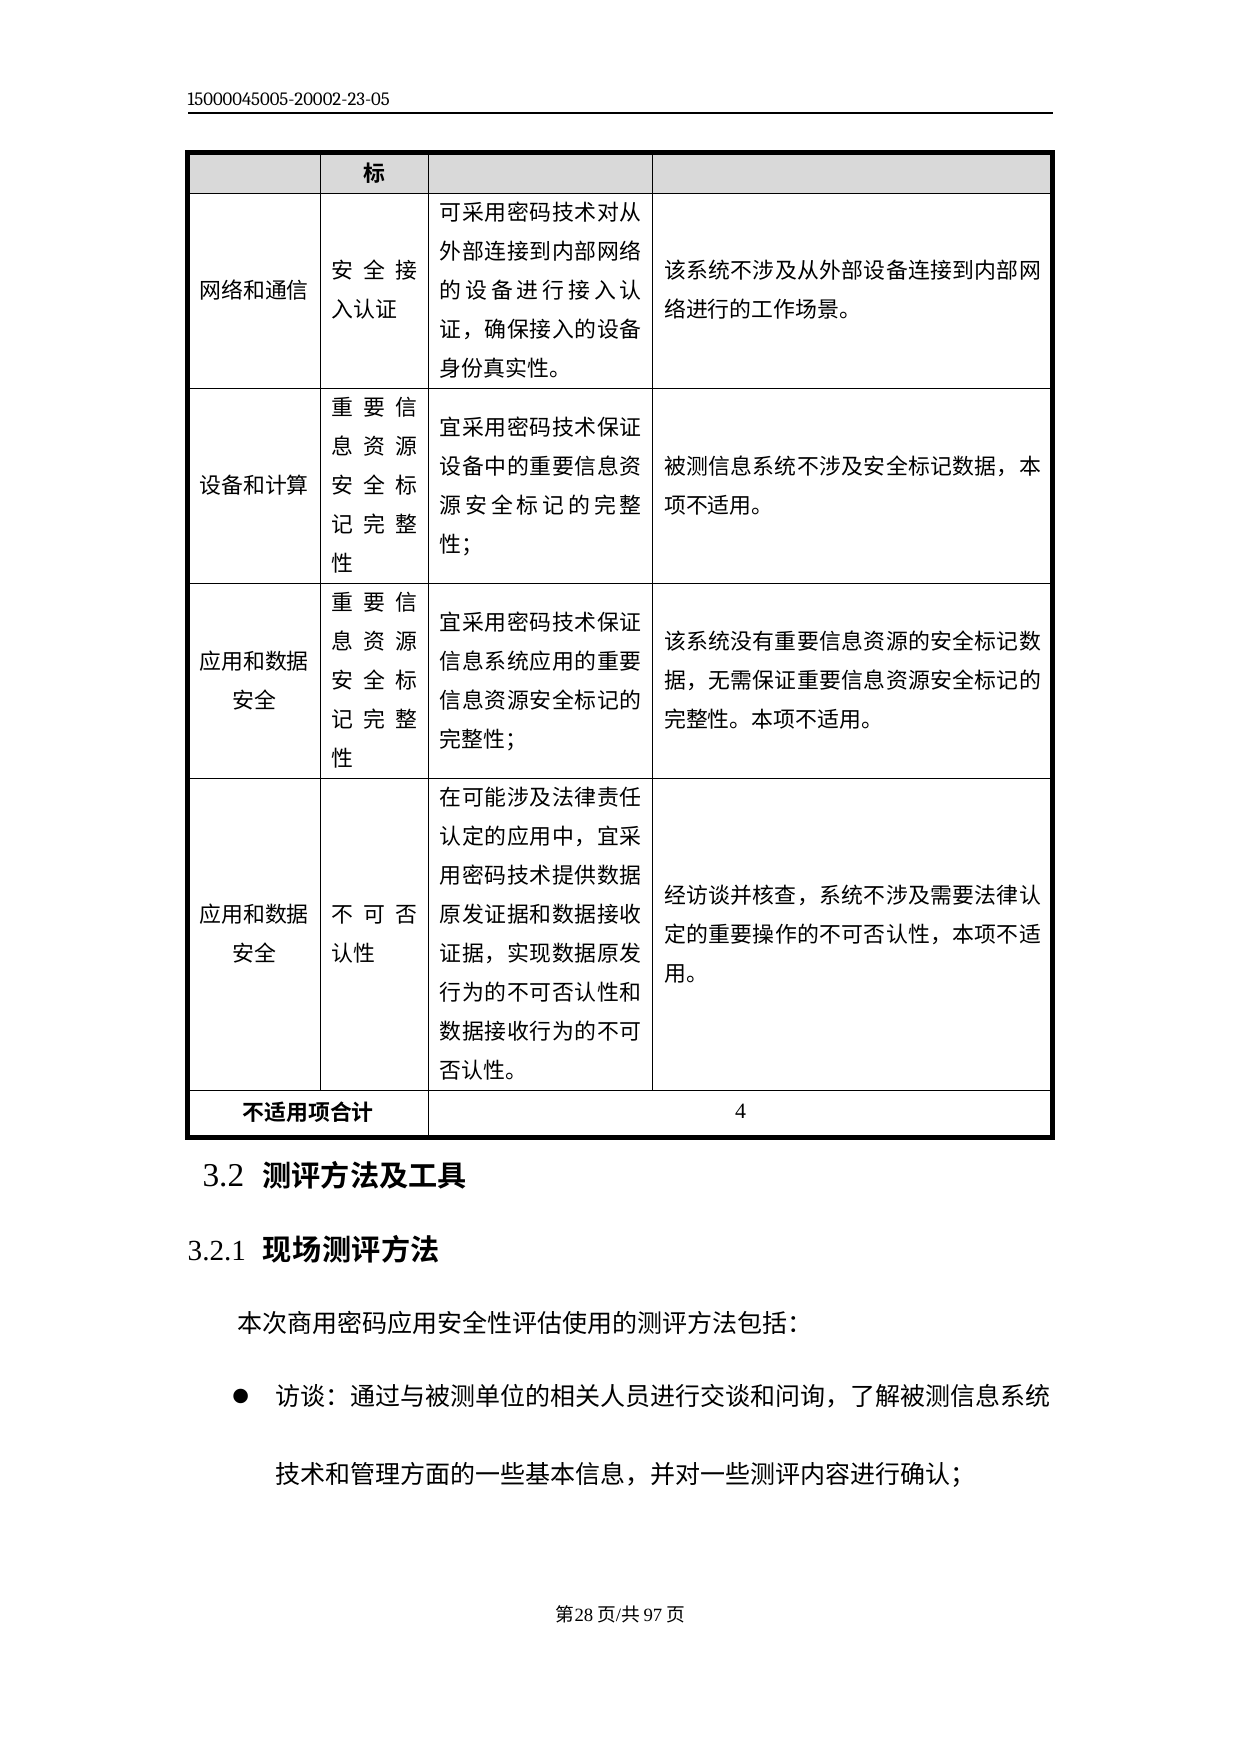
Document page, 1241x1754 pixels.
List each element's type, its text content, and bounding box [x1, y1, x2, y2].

list 访谈：通过与被测单位的相关人员进行交谈和问询，了解被测信息系统技术和管理方面的一些基本信息，并对一些测评内容进行确认； [231, 1361, 1053, 1507]
table_cell 被测信息系统不涉及安全标记数据，本项不适用。 [653, 389, 1050, 583]
table_cell 宜采用密码技术保证信息系统应用的重要信息资源安全标记的完整性； [429, 584, 652, 778]
table_cell 设备和计算 [190, 389, 320, 583]
table_header 不适用原因 [653, 155, 1050, 193]
subtitle 测评方法及工具 [202, 1140, 1053, 1207]
table_cell 该系统不涉及从外部设备连接到内部网络进行的工作场景。 [653, 194, 1050, 388]
table_cell 应用和数据安全 [190, 779, 320, 1090]
table_cell 在可能涉及法律责任认定的应用中，宜采用密码技术提供数据原发证据和数据接收证据，实现数据原发行为的不可否认性和数据接收行为的不可否认性。 [429, 779, 652, 1090]
table_cell 重要信息资源安全标记完整性 [321, 389, 428, 583]
table_cell 经访谈并核查，系统不涉及需要法律认定的重要操作的不可否认性，本项不适用。 [653, 779, 1050, 1090]
table_cell 网络和通信 [190, 194, 320, 388]
subtitle 现场测评方法 [187, 1213, 1053, 1281]
table_cell 应用和数据安全 [190, 584, 320, 778]
text 本次商用密码应用安全性评估使用的测评方法包括： [187, 1288, 1053, 1356]
table_cell 4 [429, 1091, 1050, 1135]
table_header 测评指标 [321, 155, 428, 193]
table_cell 不适用项合计 [190, 1091, 428, 1135]
table_cell 重要信息资源安全标记完整性 [321, 584, 428, 778]
table_cell 安全接入认证 [321, 194, 428, 388]
table_cell 不可否认性 [321, 779, 428, 1090]
table_cell 可采用密码技术对从外部连接到内部网络的设备进行接入认证，确保接入的设备身份真实性。 [429, 194, 652, 388]
table_cell 该系统没有重要信息资源的安全标记数据，无需保证重要信息资源安全标记的完整性。本项不适用。 [653, 584, 1050, 778]
table_header 测评指标描述 [429, 155, 652, 193]
table_cell 宜采用密码技术保证设备中的重要信息资源安全标记的完整性； [429, 389, 652, 583]
table_header 安全层面 [190, 155, 320, 193]
